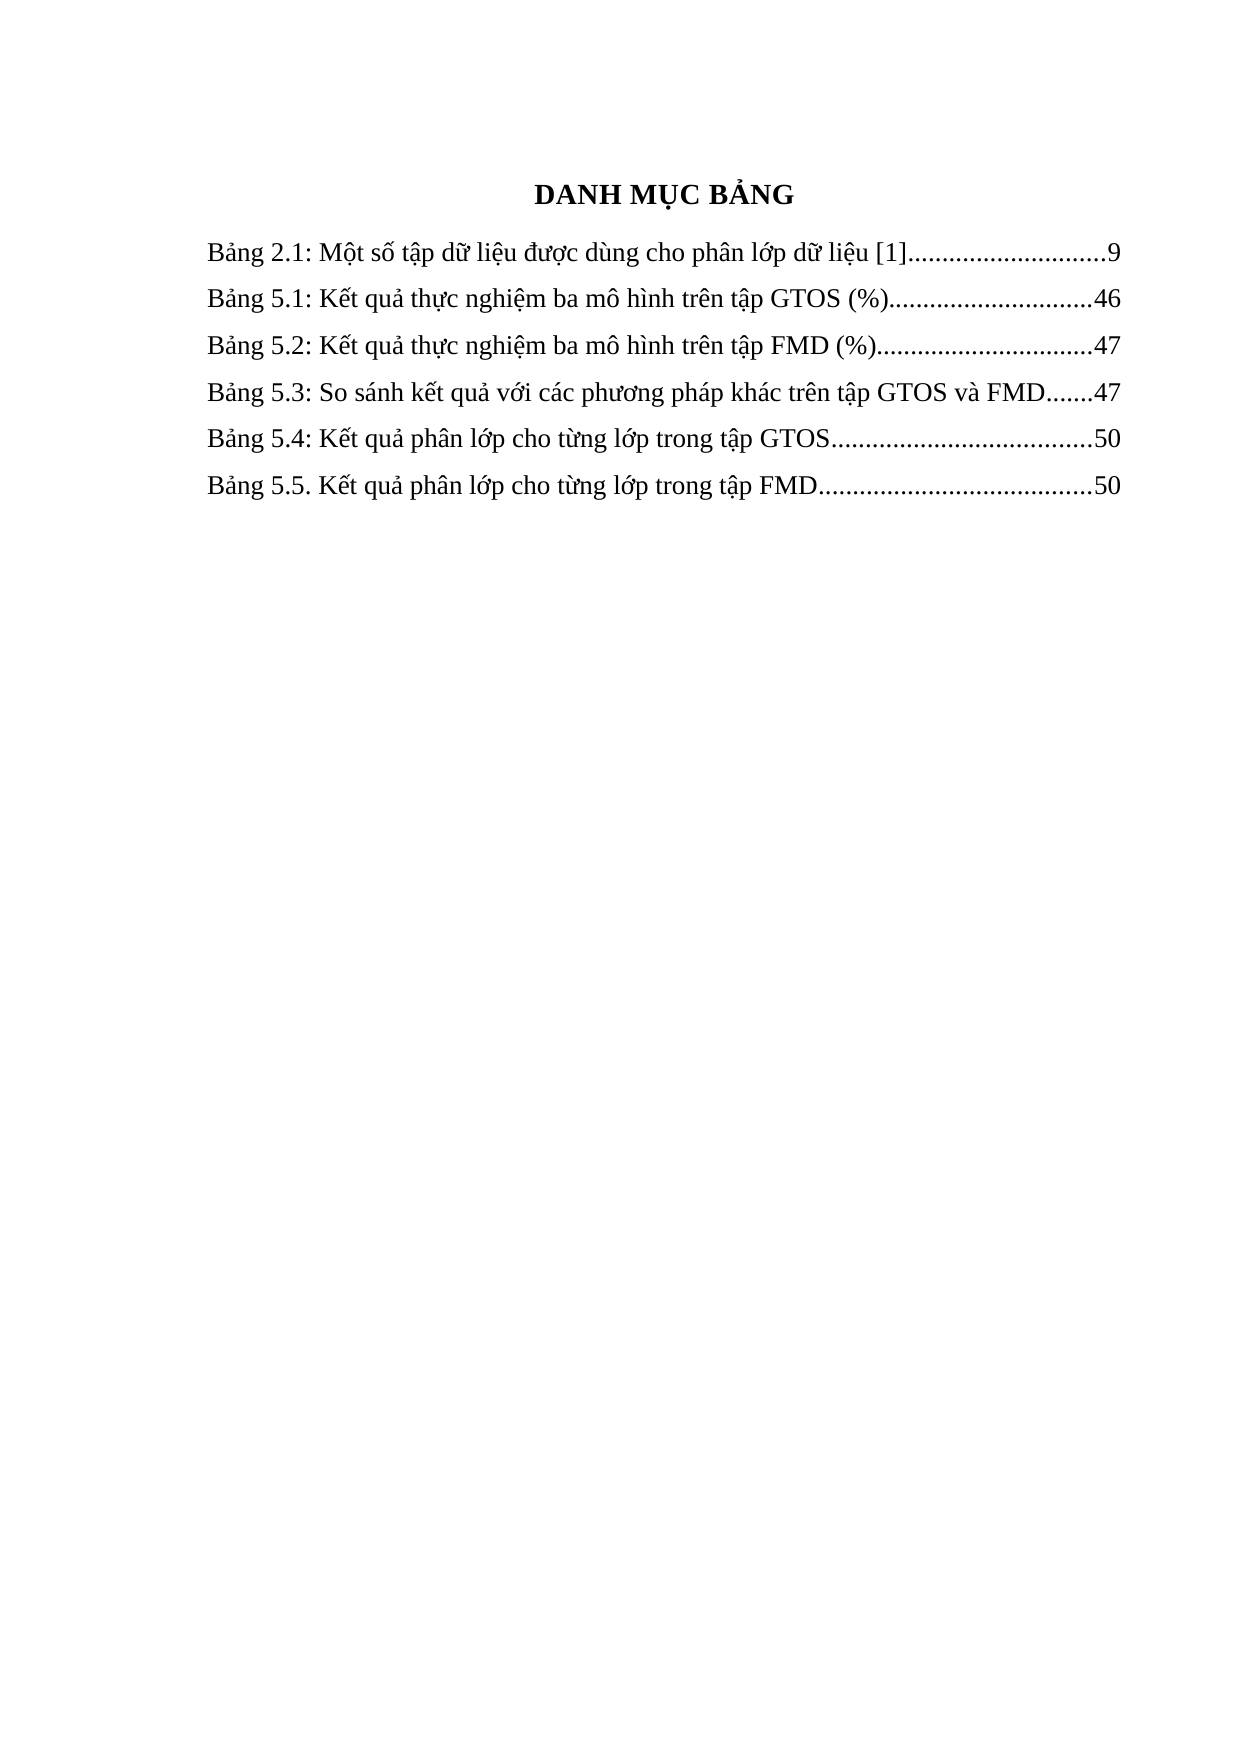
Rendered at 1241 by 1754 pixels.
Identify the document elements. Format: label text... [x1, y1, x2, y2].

text Bảng 5.1: Kết quả thực nghiệm ba mô hình trên tập GTOS (%) 46 [207, 282, 1122, 313]
text Bảng 5.2: Kết quả thực nghiệm ba mô hình trên tập FMD (%) 47 [207, 329, 1122, 360]
title DANH MỤC BẢNG [207, 177, 1122, 211]
text Bảng 5.3: So sánh kết quả với các phương pháp khác trên tập GTOS và FMD 47 [207, 376, 1122, 407]
text Bảng 5.5. Kết quả phân lớp cho từng lớp trong tập FMD 50 [207, 469, 1122, 500]
text Bảng 5.4: Kết quả phân lớp cho từng lớp trong tập GTOS 50 [207, 422, 1122, 453]
text Bảng 2.1: Một số tập dữ liệu được dùng cho phân lớp dữ liệu [1] 9 [207, 236, 1122, 267]
